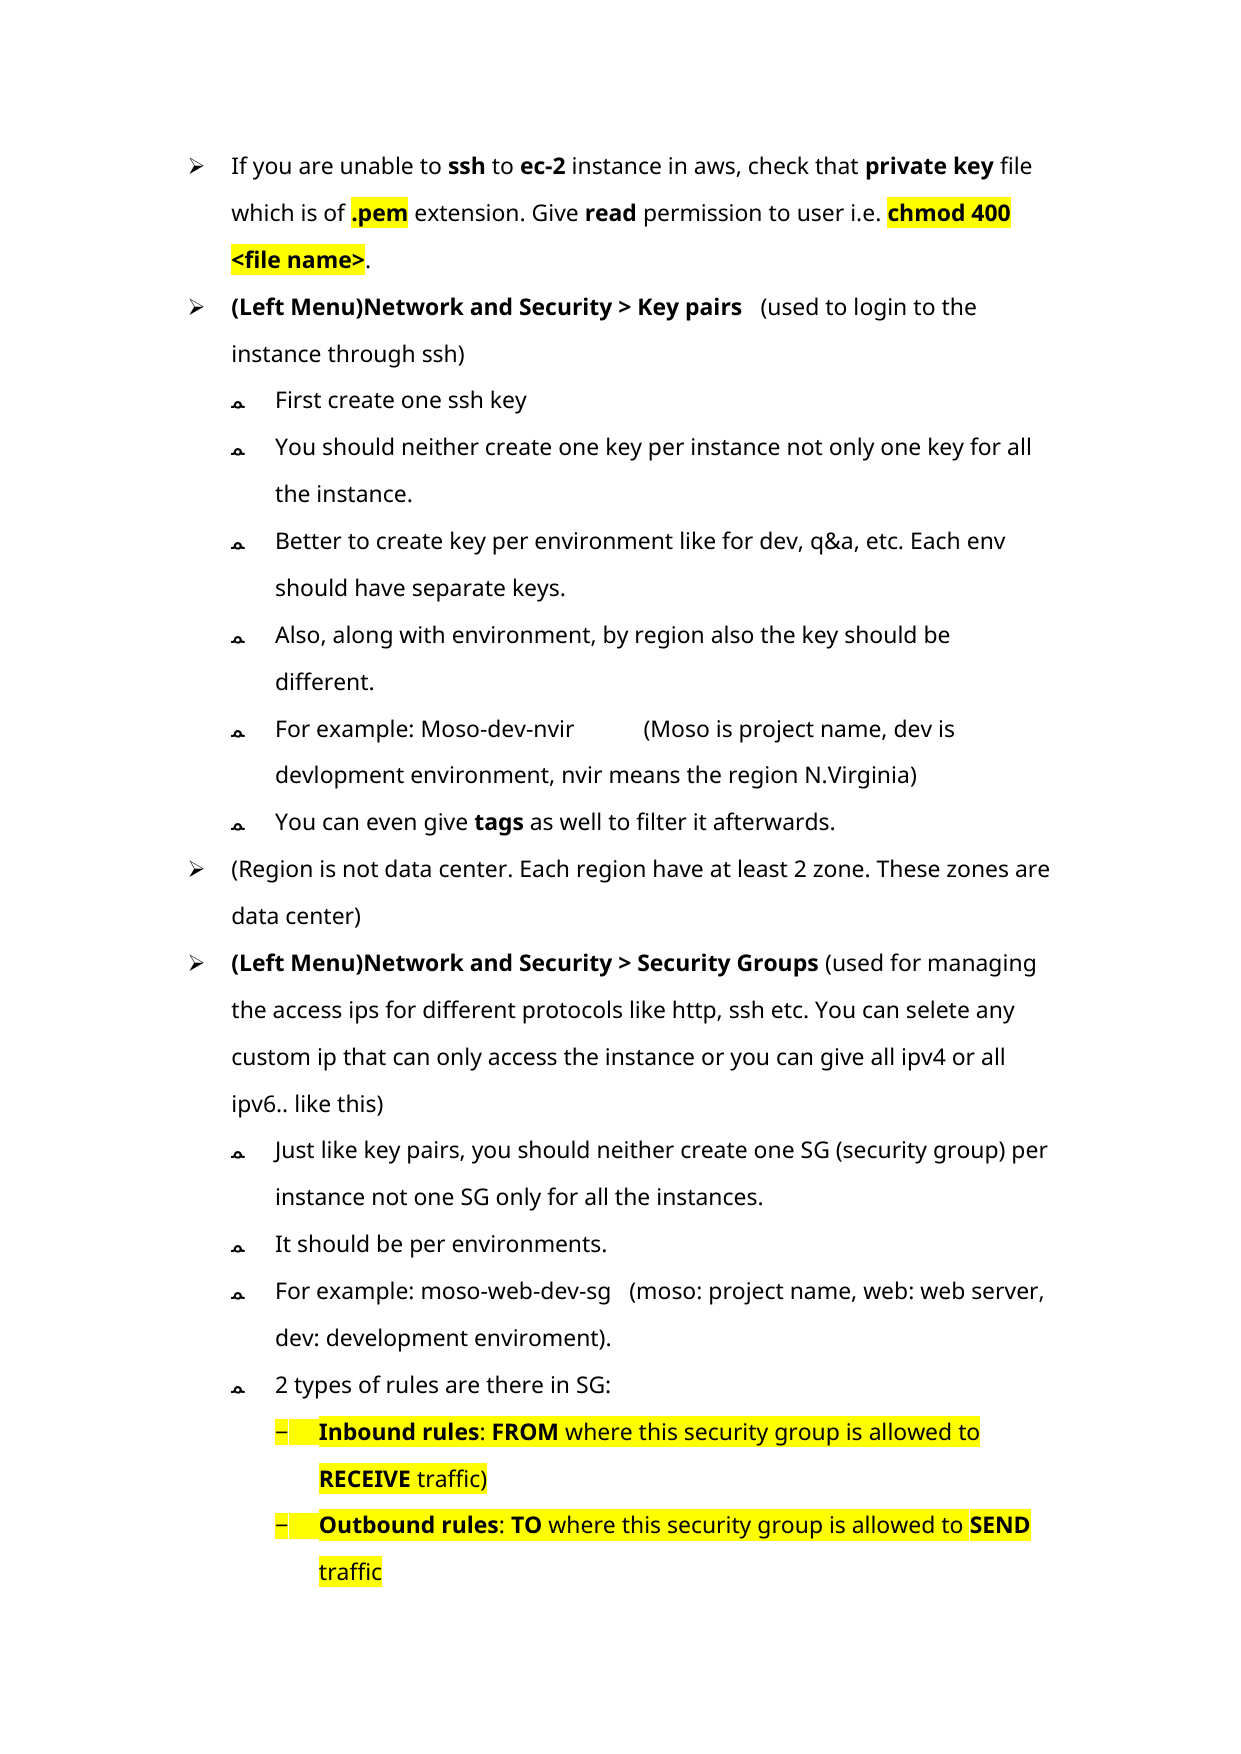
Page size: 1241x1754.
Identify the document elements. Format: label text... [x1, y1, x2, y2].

list You should neither create one key per instance not only one key for all the instance. [231, 431, 1053, 509]
list First create one ssh key [231, 384, 1053, 416]
list For example: moso-web-dev-sg (moso: project name, web: web server, dev: development enviroment). [231, 1275, 1053, 1353]
list You can even give tags as well to filter it afterwards. [231, 806, 1053, 837]
list Outbound rules: TO where this security group is allowed to SEND traffic [275, 1509, 1053, 1587]
list Inbound rules: FROM where this security group is allowed to RECEIVE traffic) [275, 1416, 1053, 1494]
list It should be per environments. [231, 1228, 1053, 1259]
list If you are unable to ssh to ec-2 instance in aws, check that private key file which is of .pem extension. Give read permission to user i.e. chmod 400 <file name>. [187, 150, 1053, 275]
list Better to create key per environment like for dev, q&a, etc. Each env should have separate keys. [231, 525, 1053, 603]
list (Region is not data center. Each region have at least 2 zone. These zones are data center) [187, 853, 1053, 931]
list Just like key pairs, you should neither create one SG (security group) per instance not one SG only for all the instances. [231, 1134, 1053, 1212]
list (Left Menu)Network and Security > Security Groups (used for managing the access ips for different protocols like http, ssh etc. You can selete any custom ip that can only access the instance or you can give all ipv4 or all ipv6.. like this) [187, 947, 1053, 1119]
list For example: Moso-dev-nvir (Moso is project name, dev is devlopment environment, nvir means the region N.Virginia) [231, 712, 1053, 791]
list Also, along with environment, by region also the key should be different. [231, 619, 1053, 697]
list 2 types of rules are there in SG: [231, 1369, 1053, 1400]
list (Left Menu)Network and Security > Key pairs (used to login to the instance through ssh) [187, 291, 1053, 369]
